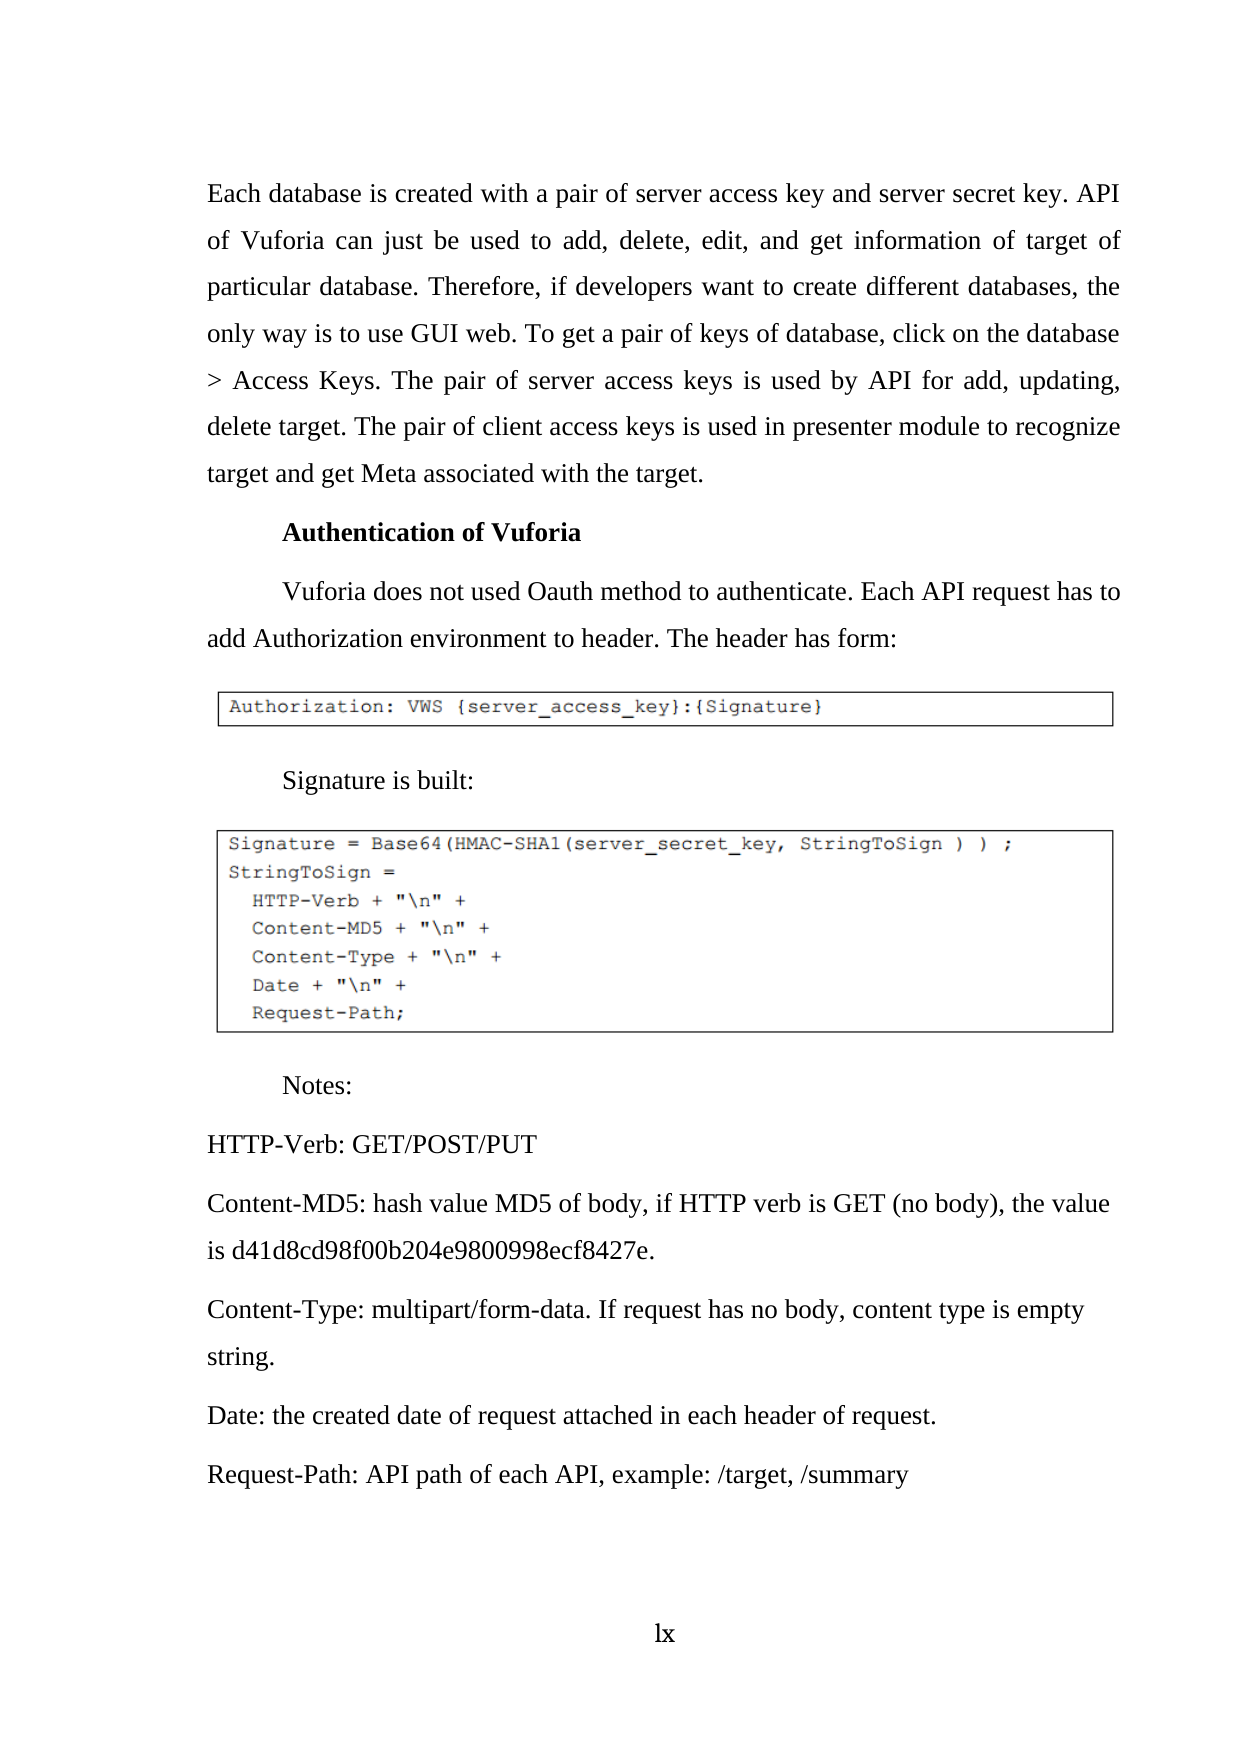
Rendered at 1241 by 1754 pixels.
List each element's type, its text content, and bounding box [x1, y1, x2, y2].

text Authentication of Vuforia [207, 516, 1122, 547]
text Vuforia does not used Oauth method to authenticate. Each API request has to add Authorization environment to header. The header has form: [207, 576, 1122, 653]
picture [206, 681, 1123, 736]
text Date: the created date of request attached in each header of request. [207, 1399, 1122, 1430]
text Content-MD5: hash value MD5 of body, if HTTP verb is GET (no body), the value is d41d8cd98f00b204e9800998ecf8427e. [207, 1187, 1122, 1265]
text Content-Type: multipart/form-data. If request has no body, content type is empty string. [207, 1293, 1122, 1371]
text Each database is created with a pair of server access key and server secret key. API of Vuforia can just be used to add, delete, edit, and get information of target of particular database. Therefore, if developers want to create different databases, the only way is to use GUI web. To get a pair of keys of database, click on the database > Access Keys. The pair of server access keys is used by API for add, updating, delete target. The pair of client access keys is used in presenter module to recognize target and get Meta associated with the target. [207, 177, 1122, 488]
text Request-Path: API path of each API, example: /target, /summary [207, 1458, 1122, 1489]
picture [206, 823, 1123, 1041]
text HTTP-Verb: GET/POST/PUT [207, 1128, 1122, 1159]
text Notes: [207, 1069, 1122, 1100]
text Signature is built: [207, 764, 1122, 795]
